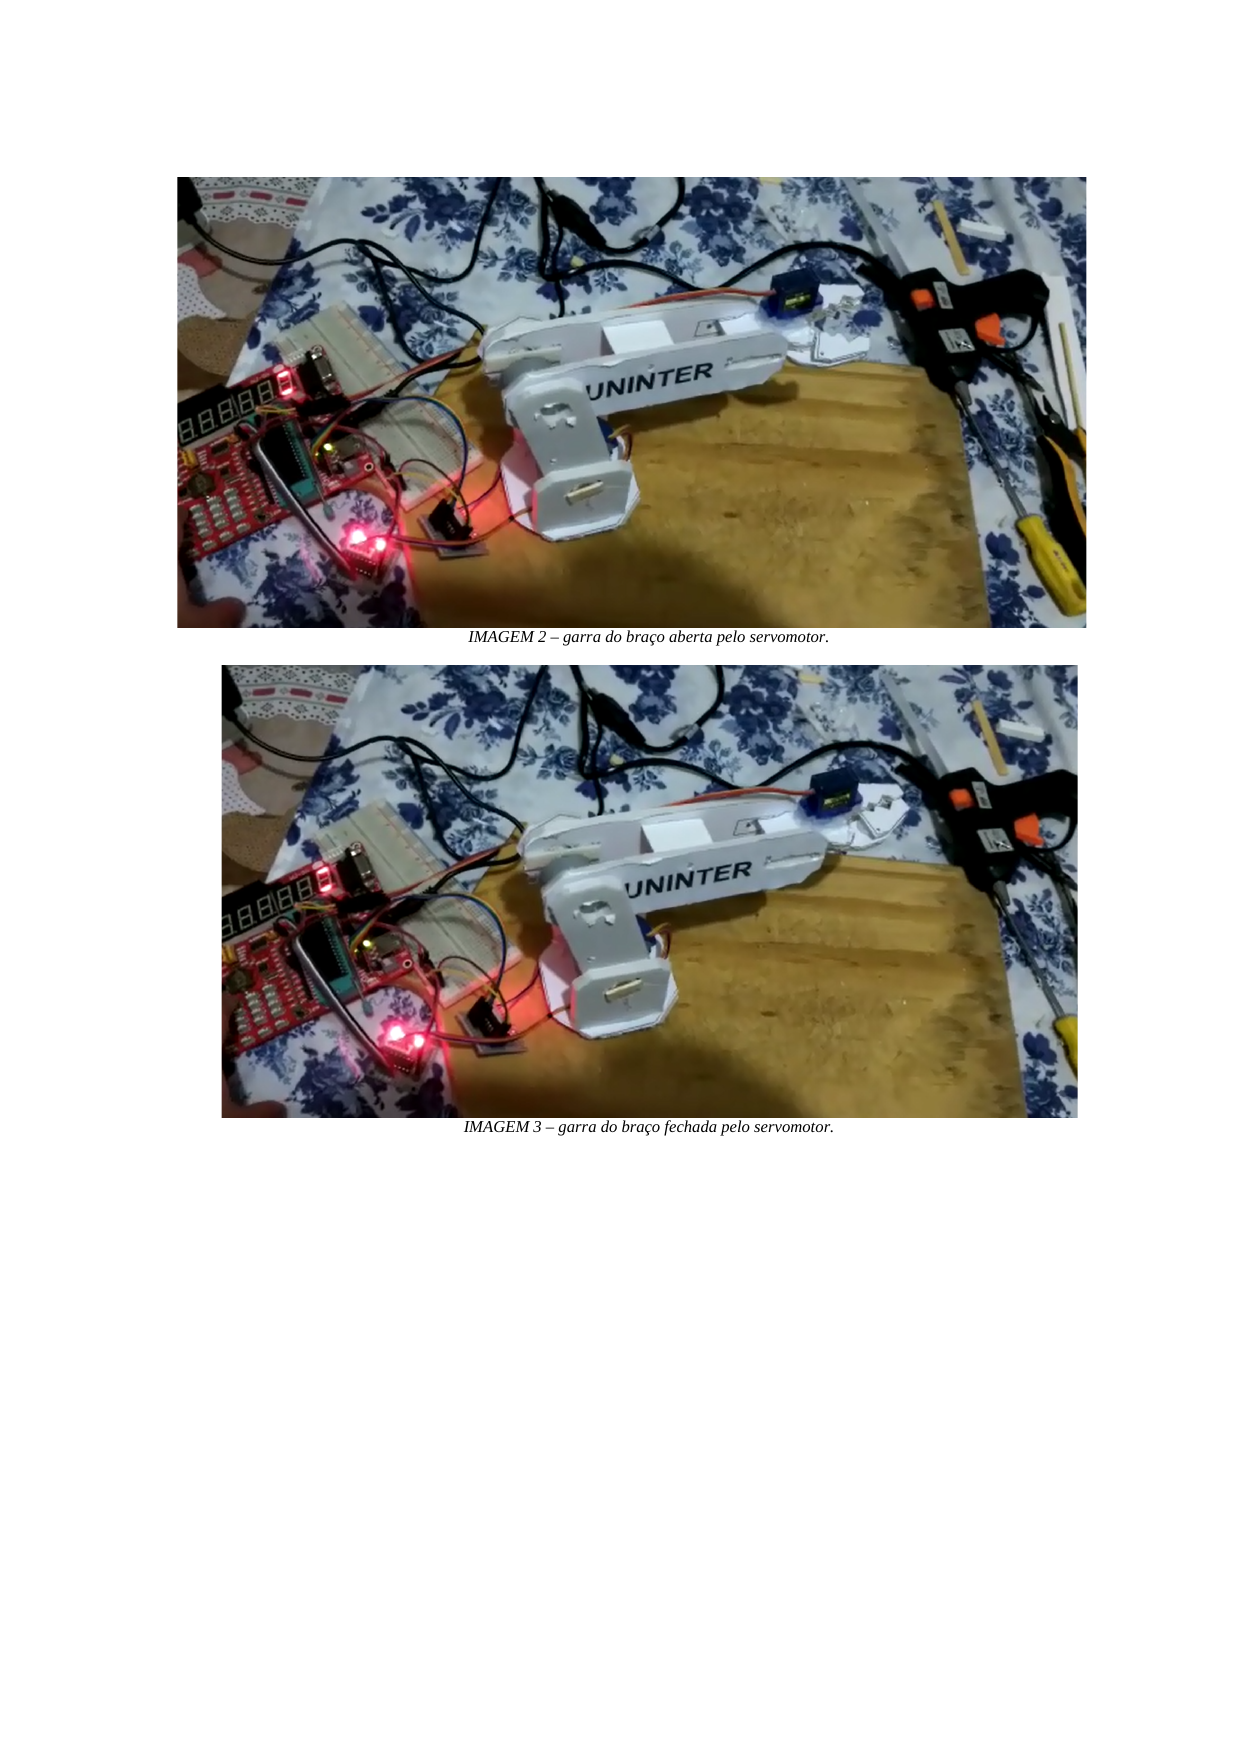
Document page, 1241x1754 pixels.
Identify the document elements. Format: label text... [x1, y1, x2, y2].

text IMAGEM 2 – garra do braço aberta pelo servomotor. [177, 627, 1122, 646]
text IMAGEM 3 – garra do braço fechada pelo servomotor. [177, 1117, 1122, 1136]
picture [221, 665, 1078, 1118]
picture [177, 177, 1087, 628]
